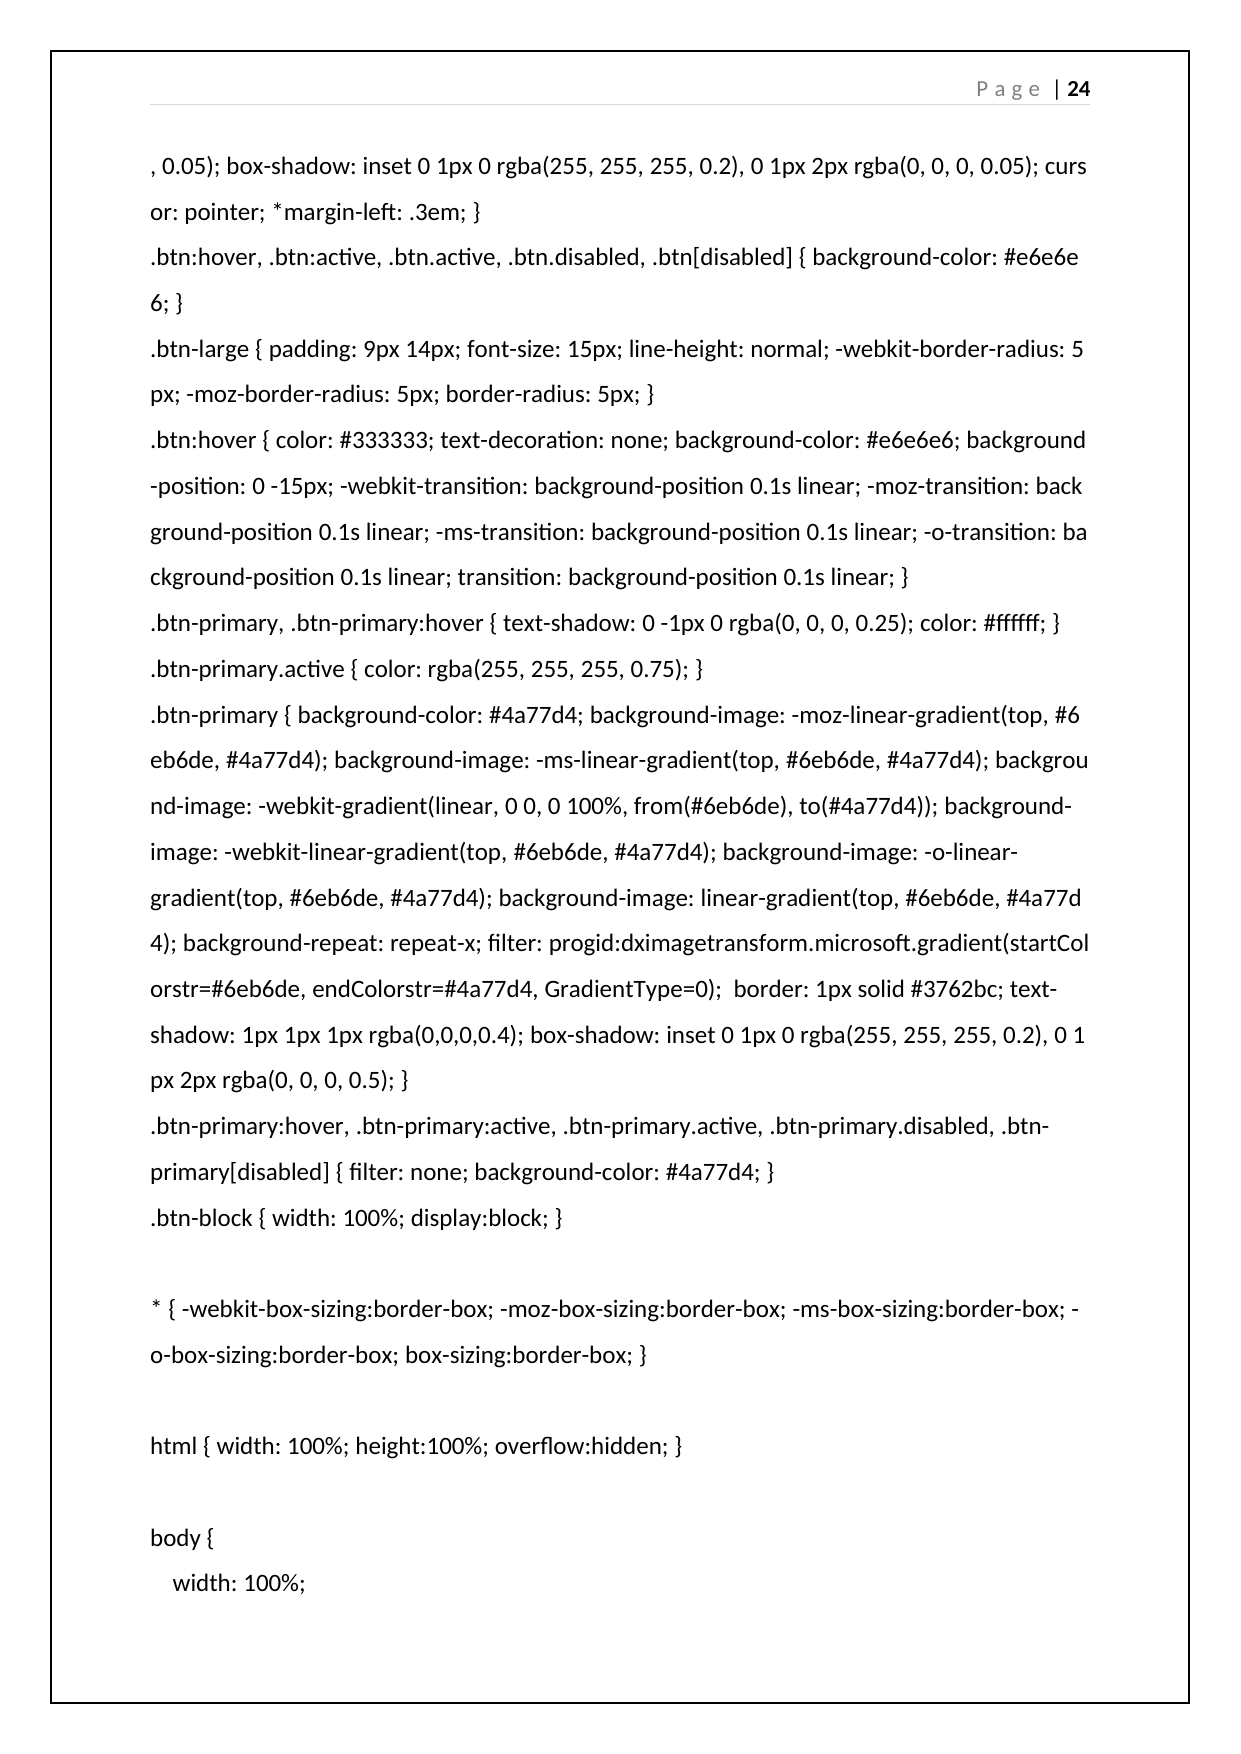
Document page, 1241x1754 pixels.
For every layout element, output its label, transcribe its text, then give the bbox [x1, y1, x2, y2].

text .btn-primary.active { color: rgba(255, 255, 255, 0.75); } [150, 653, 1090, 683]
text width: 100%; [150, 1568, 1090, 1598]
text * { -webkit-box-sizing:border-box; -moz-box-sizing:border-box; -ms-box-sizing:border-box; -o-box-sizing:border-box; box-sizing:border-box; } [150, 1293, 1090, 1369]
text .btn-primary:hover, .btn-primary:active, .btn-primary.active, .btn-primary.disabled, .btn-primary[disabled] { filter: none; background-color: #4a77d4; } [150, 1110, 1090, 1187]
text .btn-primary { background-color: #4a77d4; background-image: -moz-linear-gradient(top, #6eb6de, #4a77d4); background-image: -ms-linear-gradient(top, #6eb6de, #4a77d4); background-image: -webkit-gradient(linear, 0 0, 0 100%, from(#6eb6de), to(#4a77d4)); background-image: -webkit-linear-gradient(top, #6eb6de, #4a77d4); background-image: -o-linear-gradient(top, #6eb6de, #4a77d4); background-image: linear-gradient(top, #6eb6de, #4a77d4); background-repeat: repeat-x; filter: progid:dximagetransform.microsoft.gradient(startColorstr=#6eb6de, endColorstr=#4a77d4, GradientType=0); border: 1px solid #3762bc; text-shadow: 1px 1px 1px rgba(0,0,0,0.4); box-shadow: inset 0 1px 0 rgba(255, 255, 255, 0.2), 0 1px 2px rgba(0, 0, 0, 0.5); } [150, 699, 1090, 1095]
text .btn:hover, .btn:active, .btn.active, .btn.disabled, .btn[disabled] { background-color: #e6e6e6; } [150, 241, 1090, 318]
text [150, 150, 1090, 226]
text .btn-primary, .btn-primary:hover { text-shadow: 0 -1px 0 rgba(0, 0, 0, 0.25); color: #ffffff; } [150, 607, 1090, 638]
text .btn:hover { color: #333333; text-decoration: none; background-color: #e6e6e6; background-position: 0 -15px; -webkit-transition: background-position 0.1s linear; -moz-transition: background-position 0.1s linear; -ms-transition: background-position 0.1s linear; -o-transition: background-position 0.1s linear; transition: background-position 0.1s linear; } [150, 424, 1090, 592]
text body { [150, 1522, 1090, 1552]
text .btn-block { width: 100%; display:block; } [150, 1202, 1090, 1232]
text .btn-large { padding: 9px 14px; font-size: 15px; line-height: normal; -webkit-border-radius: 5px; -moz-border-radius: 5px; border-radius: 5px; } [150, 333, 1090, 409]
text html { width: 100%; height:100%; overflow:hidden; } [150, 1430, 1090, 1461]
